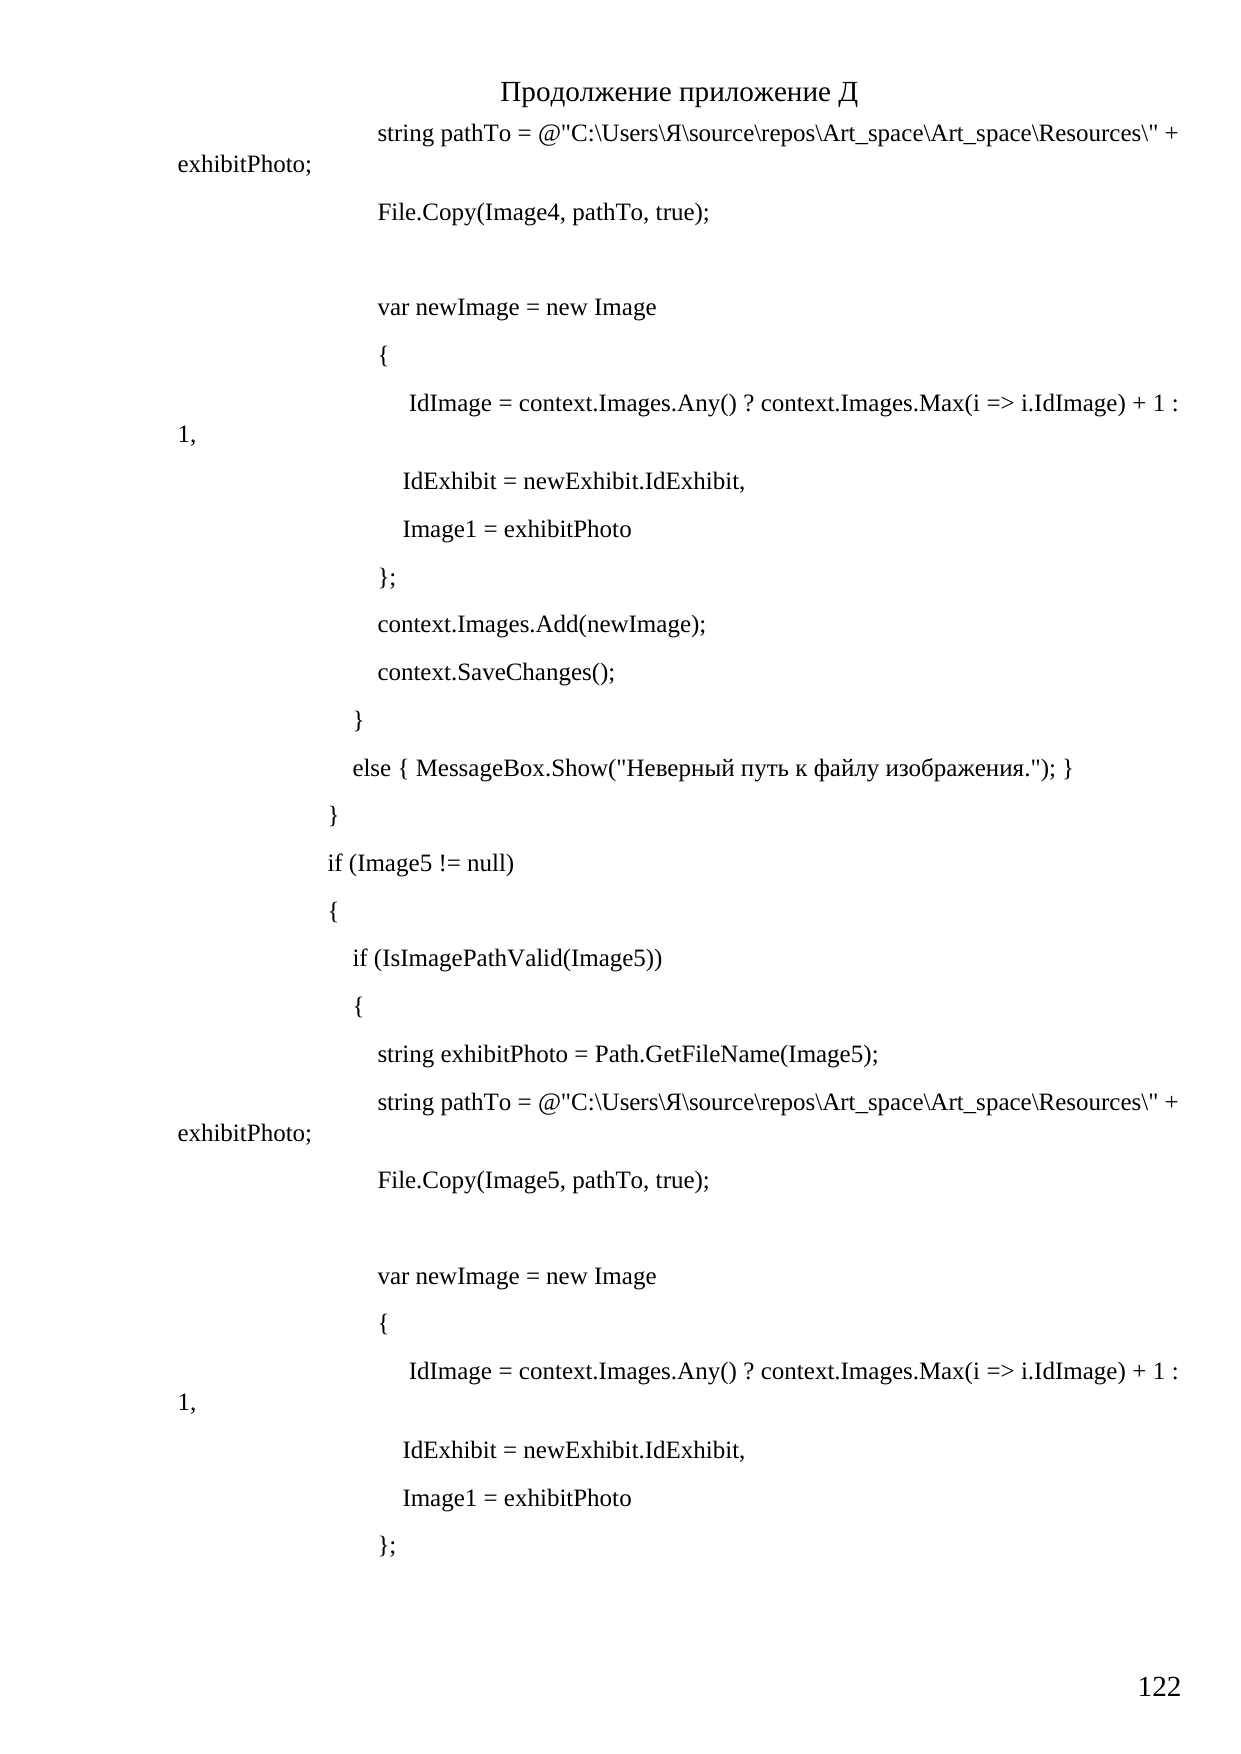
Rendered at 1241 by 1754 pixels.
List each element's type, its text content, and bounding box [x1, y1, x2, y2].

text { [177, 991, 1181, 1020]
text IdExhibit = newExhibit.IdExhibit, [177, 466, 1181, 495]
text IdImage = context.Images.Any() ? context.Images.Max(i => i.IdImage) + 1 : 1, [177, 1356, 1181, 1416]
text IdExhibit = newExhibit.IdExhibit, [177, 1435, 1181, 1464]
text string pathTo = @"C:\Users\Я\source\repos\Art_space\Art_space\Resources\" + exhibitPhoto; [177, 118, 1181, 178]
text var newImage = new Image [177, 292, 1181, 321]
text string exhibitPhoto = Path.GetFileName(Image5); [177, 1039, 1181, 1068]
text }; [177, 562, 1181, 591]
text File.Copy(Image4, pathTo, true); [177, 197, 1181, 226]
text Image1 = exhibitPhoto [177, 514, 1181, 543]
text context.Images.Add(newImage); [177, 609, 1181, 638]
text { [177, 896, 1181, 924]
text if (Image5 != null) [177, 848, 1181, 877]
text else { MessageBox.Show("Неверный путь к файлу изображения."); } [177, 753, 1181, 781]
text }; [177, 1530, 1181, 1559]
text File.Copy(Image5, pathTo, true); [177, 1165, 1181, 1194]
text string pathTo = @"C:\Users\Я\source\repos\Art_space\Art_space\Resources\" + exhibitPhoto; [177, 1087, 1181, 1146]
text var newImage = new Image [177, 1261, 1181, 1289]
text Image1 = exhibitPhoto [177, 1483, 1181, 1511]
text if (IsImagePathValid(Image5)) [177, 943, 1181, 972]
text } [177, 705, 1181, 734]
text } [177, 800, 1181, 829]
text IdImage = context.Images.Any() ? context.Images.Max(i => i.IdImage) + 1 : 1, [177, 388, 1181, 447]
text { [177, 340, 1181, 369]
text { [177, 1308, 1181, 1337]
text context.SaveChanges(); [177, 657, 1181, 686]
